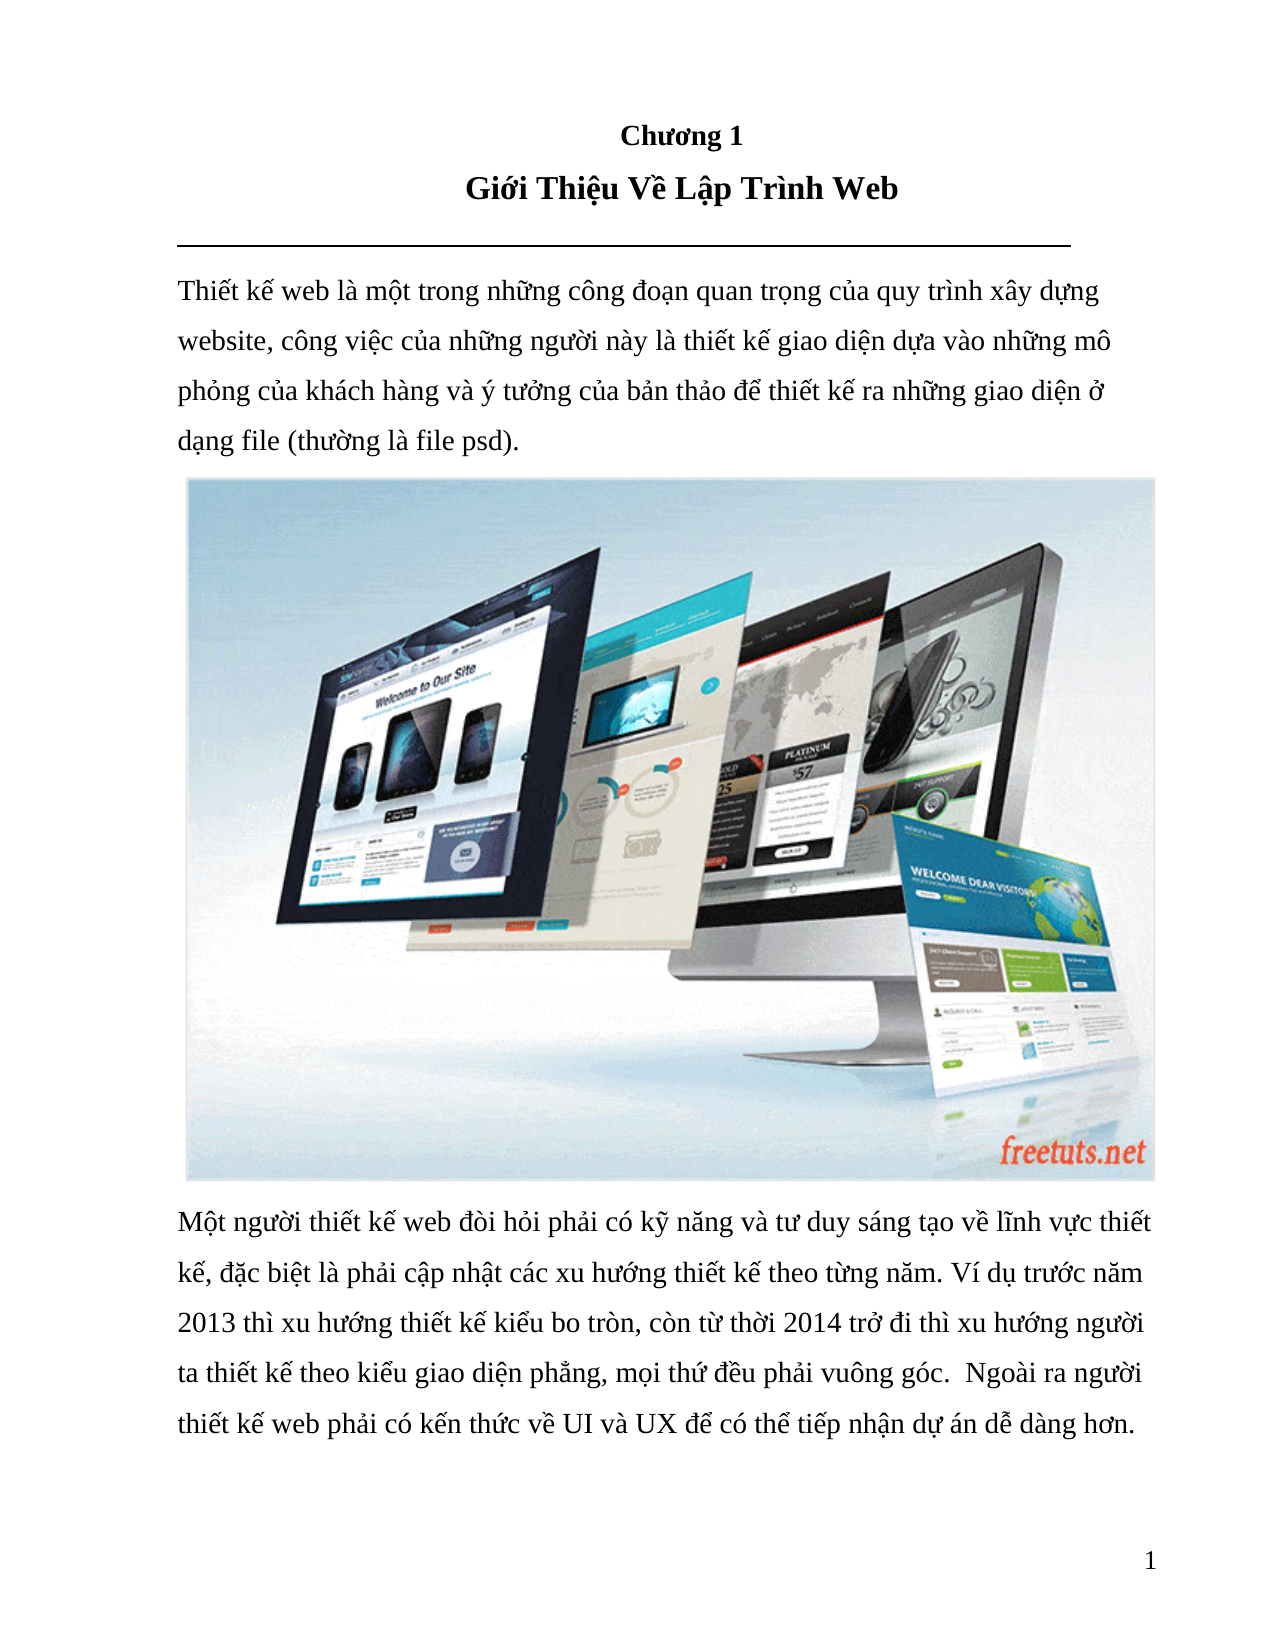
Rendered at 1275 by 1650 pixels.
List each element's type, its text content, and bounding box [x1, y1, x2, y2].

text Chương 1 [177, 118, 1157, 152]
text Giới Thiệu Về Lập Trình Web [177, 168, 1157, 207]
text Thiết kế web là một trong những công đoạn quan trọng của quy trình xây dựng website, công việc của những người này là thiết kế giao diện dựa vào những mô phỏng của khách hàng và ý tưởng của bản thảo để thiết kế ra những giao diện ở dạng file (thường là file psd). [177, 273, 1157, 457]
text Một người thiết kế web đòi hỏi phải có kỹ năng và tư duy sáng tạo về lĩnh vực thiết kế, đặc biệt là phải cập nhật các xu hướng thiết kế theo từng năm. Ví dụ trước năm 2013 thì xu hướng thiết kế kiểu bo tròn, còn từ thời 2014 trở đi thì xu hướng người ta thiết kế theo kiểu giao diện phẳng, mọi thứ đều phải vuông góc. Ngoài ra người thiết kế web phải có kến thức về UI và UX để có thể tiếp nhận dự án dễ dàng hơn. [177, 1204, 1157, 1439]
